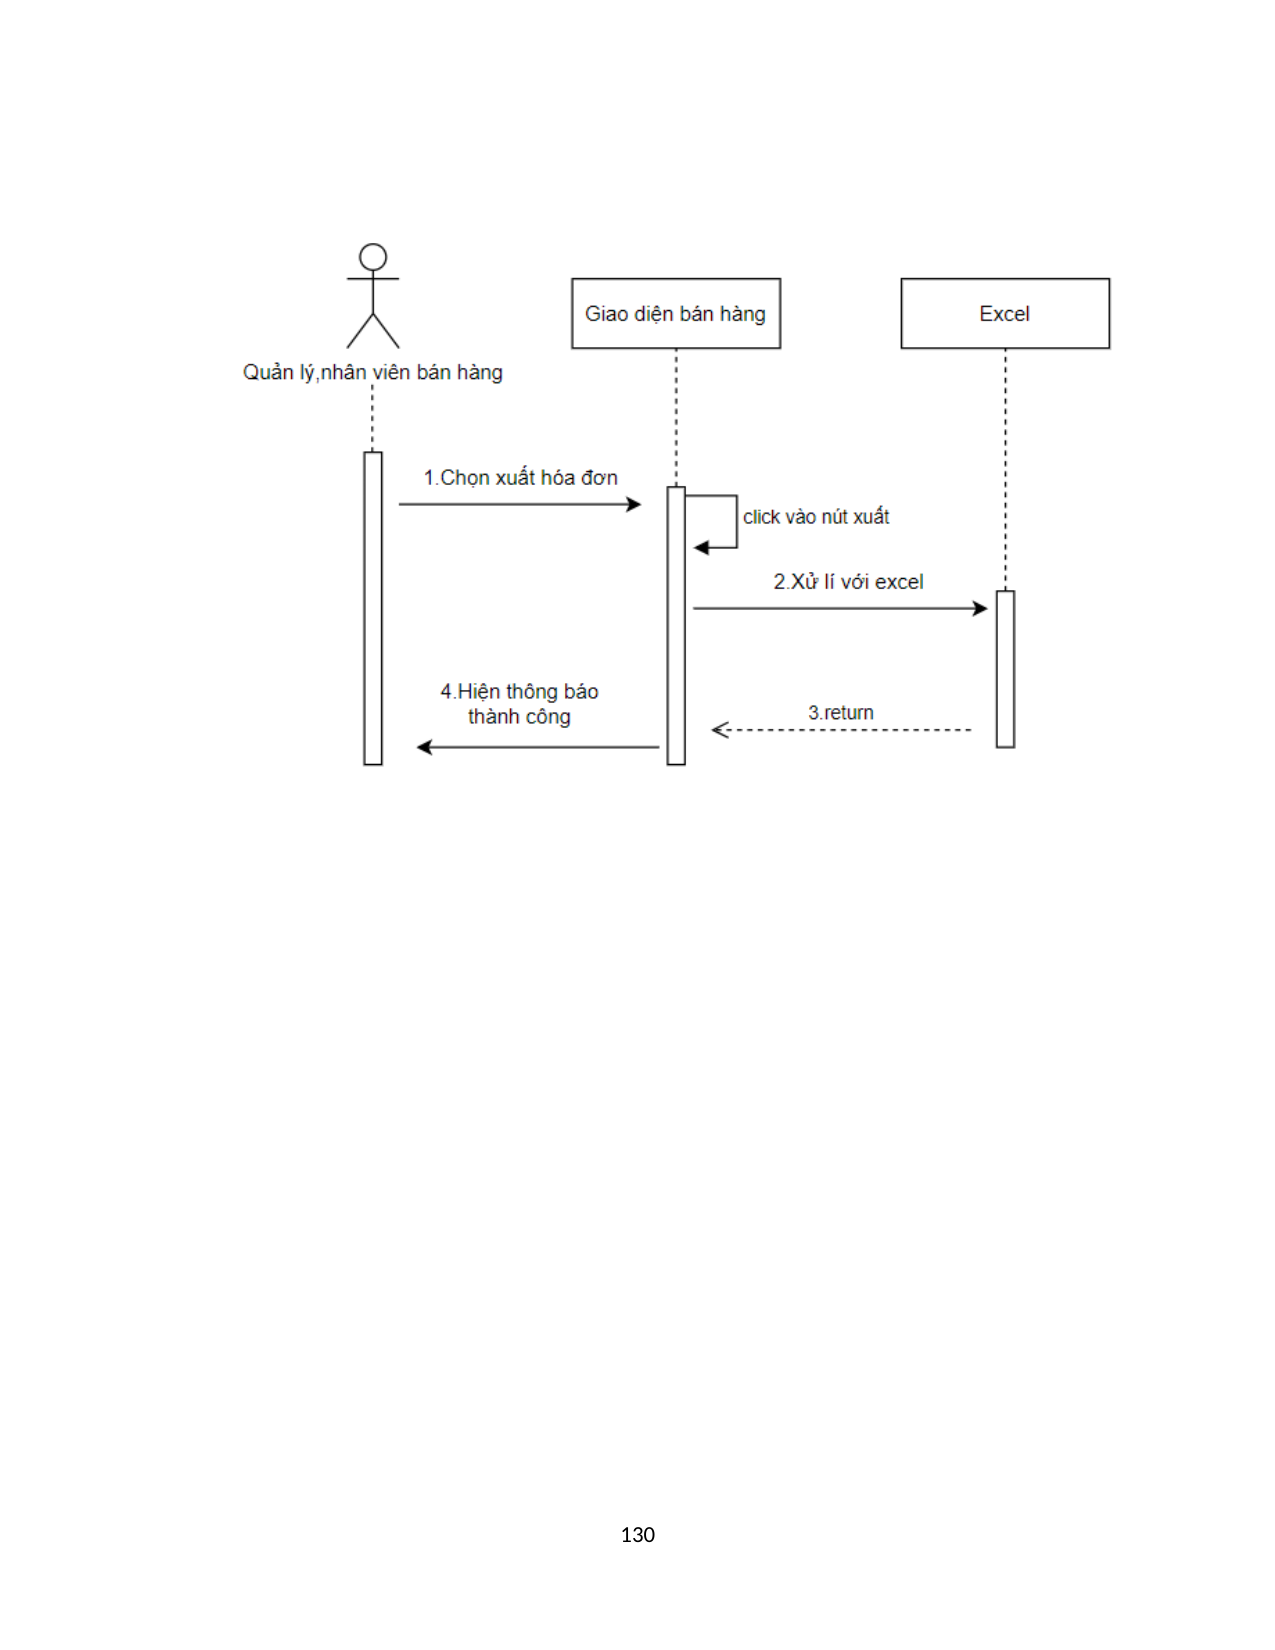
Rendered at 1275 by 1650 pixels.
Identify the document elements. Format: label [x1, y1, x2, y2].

picture [194, 150, 1167, 857]
